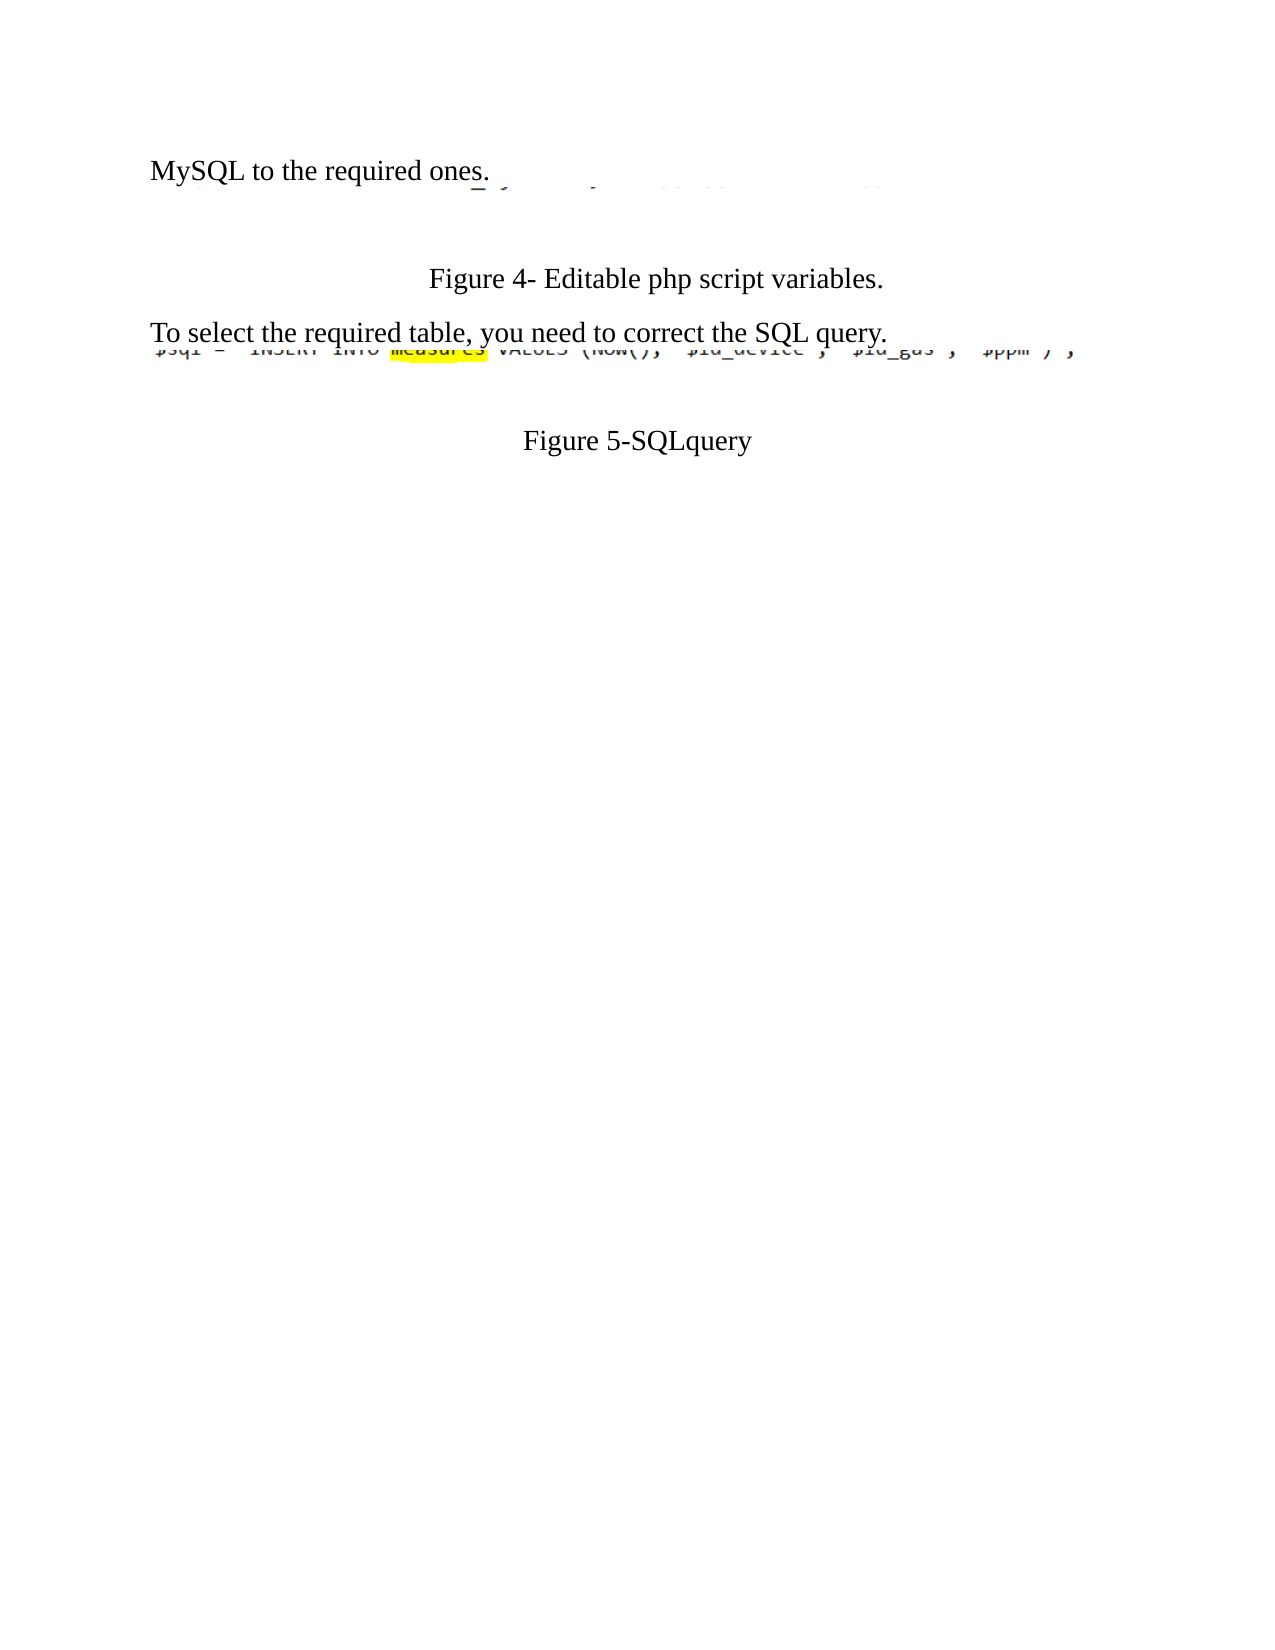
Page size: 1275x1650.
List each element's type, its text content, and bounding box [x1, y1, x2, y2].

text To select the required table, you need to correct the SQL query. [150, 312, 1125, 350]
text Figure 5-SQLquery [150, 421, 1125, 458]
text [150, 150, 1125, 187]
text Figure 4- Editable php script variables. [150, 258, 1125, 296]
